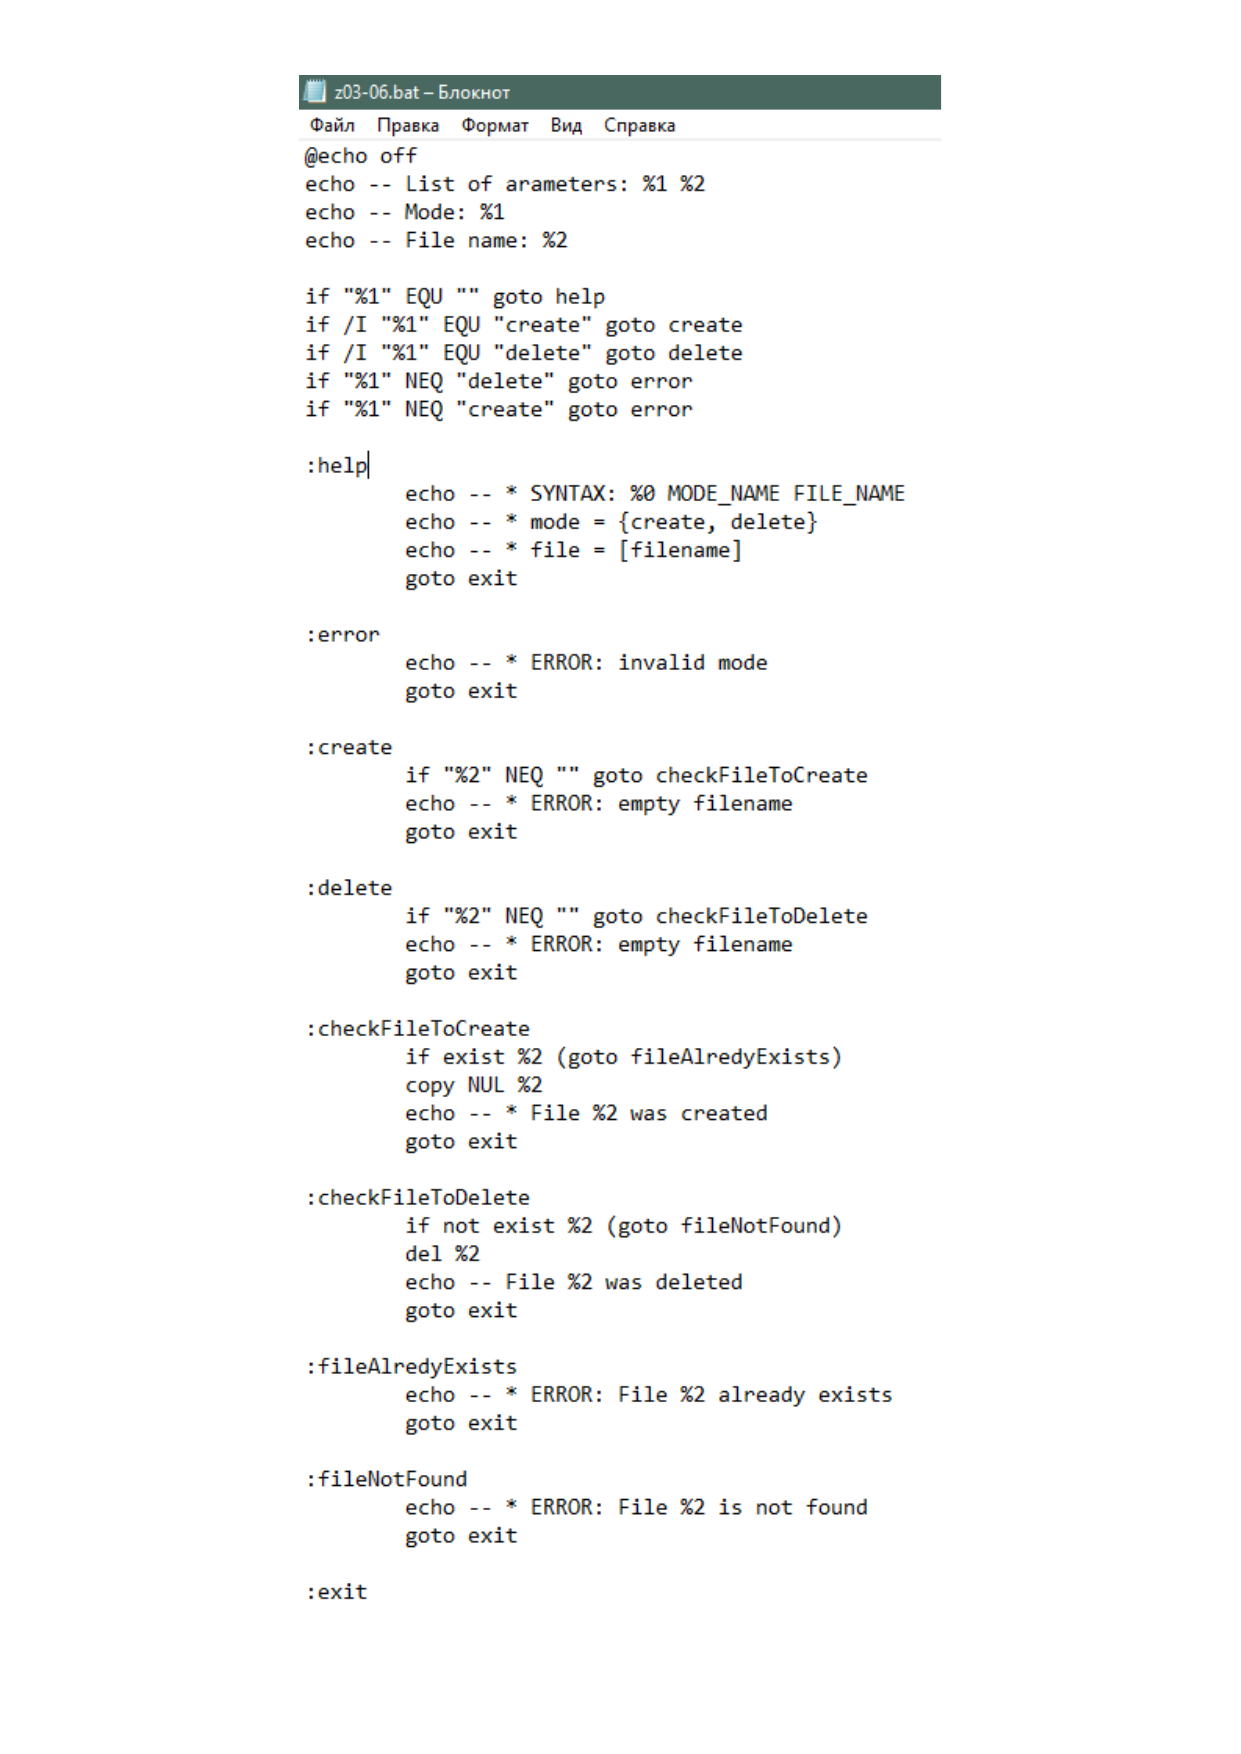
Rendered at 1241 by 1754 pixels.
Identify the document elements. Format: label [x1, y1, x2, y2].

picture [299, 75, 942, 1607]
